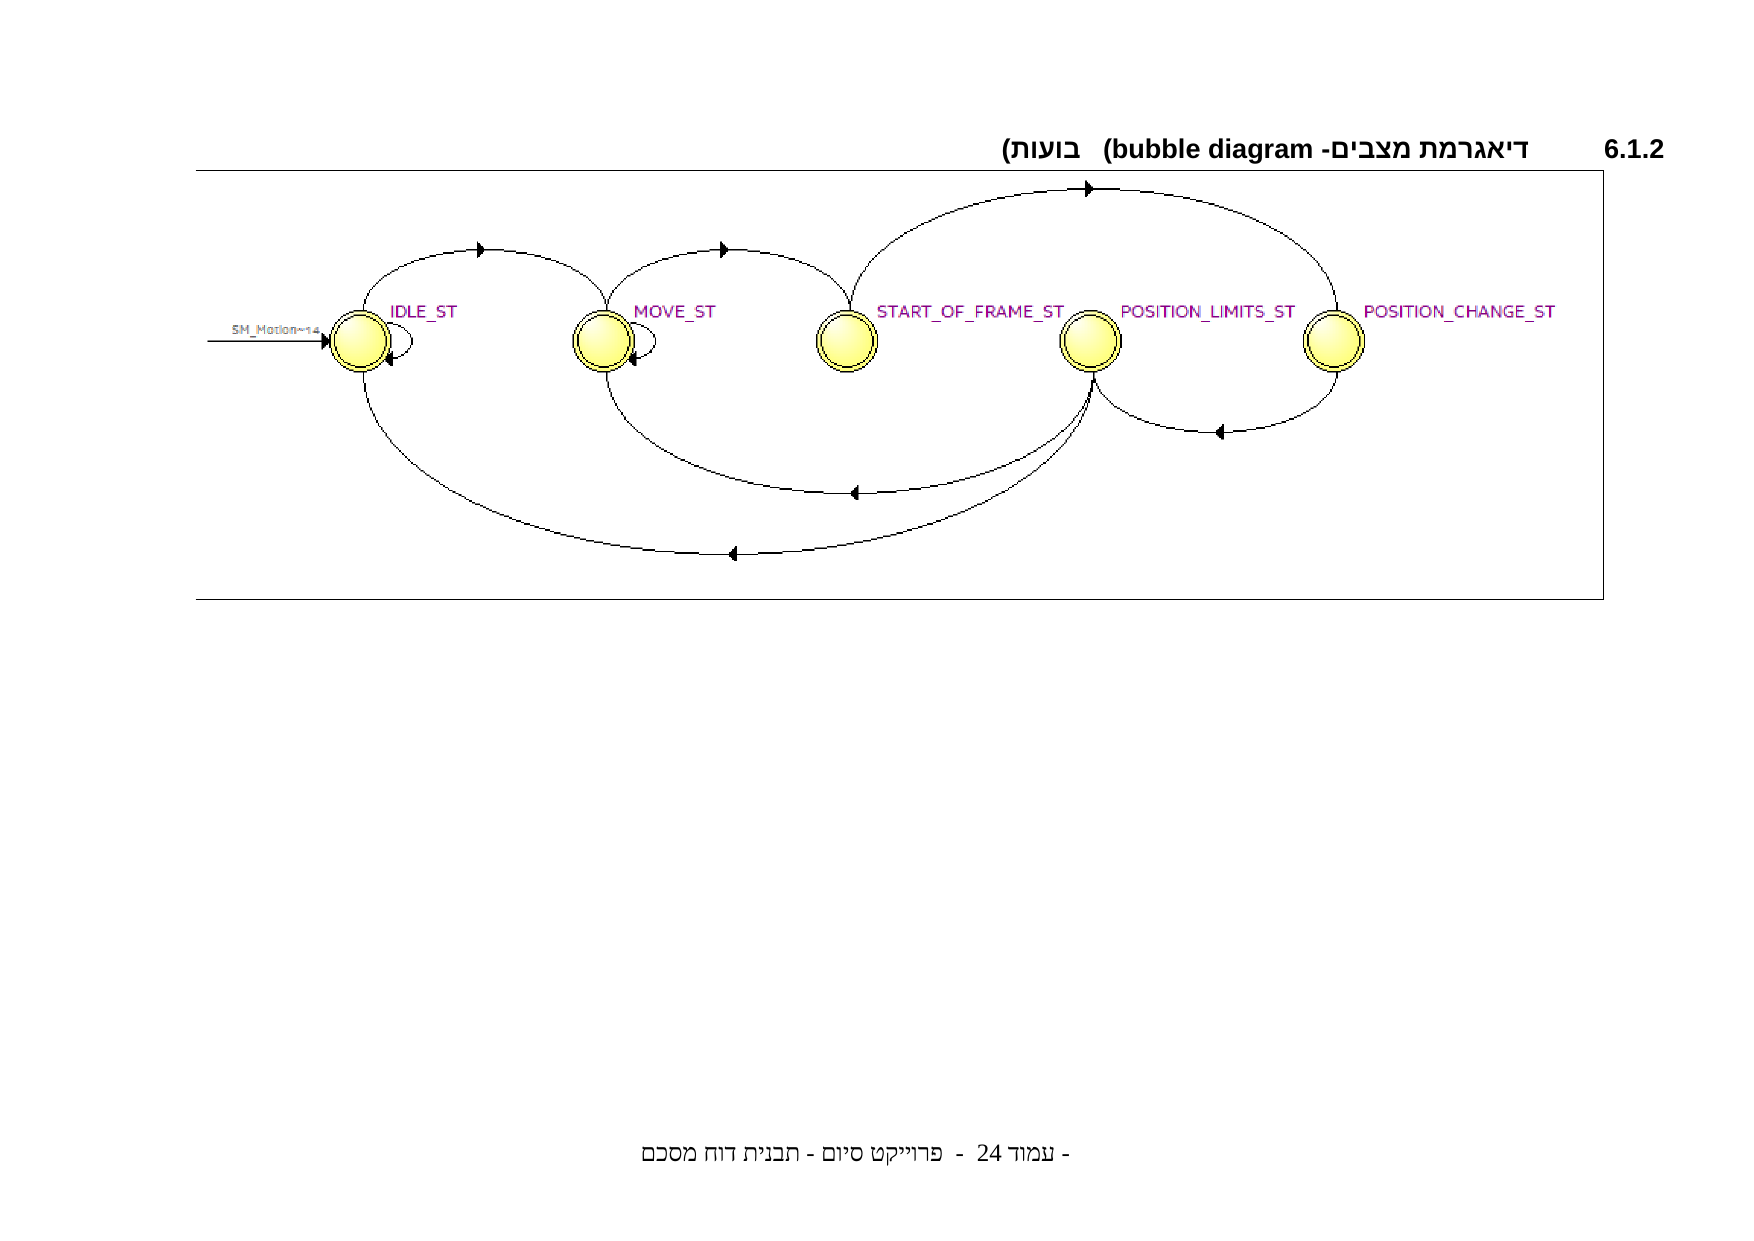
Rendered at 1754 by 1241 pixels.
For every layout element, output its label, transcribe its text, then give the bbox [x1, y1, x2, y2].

table_header [1593, 171, 1603, 598]
picture [196, 171, 1593, 599]
subtitle דיאגרמת מצבים- bubble diagram) בועות) [150, 133, 1604, 164]
